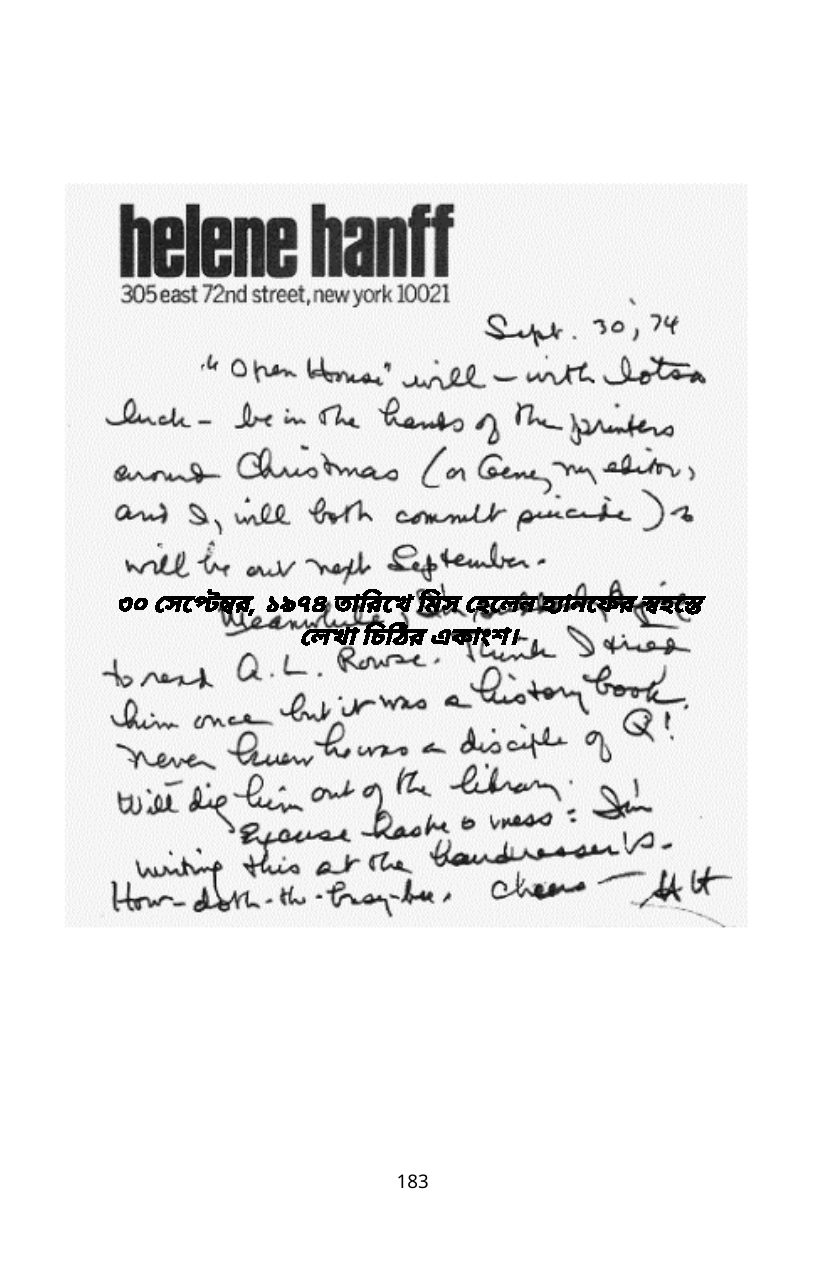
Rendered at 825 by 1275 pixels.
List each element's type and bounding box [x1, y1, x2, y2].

picture [57, 183, 768, 931]
